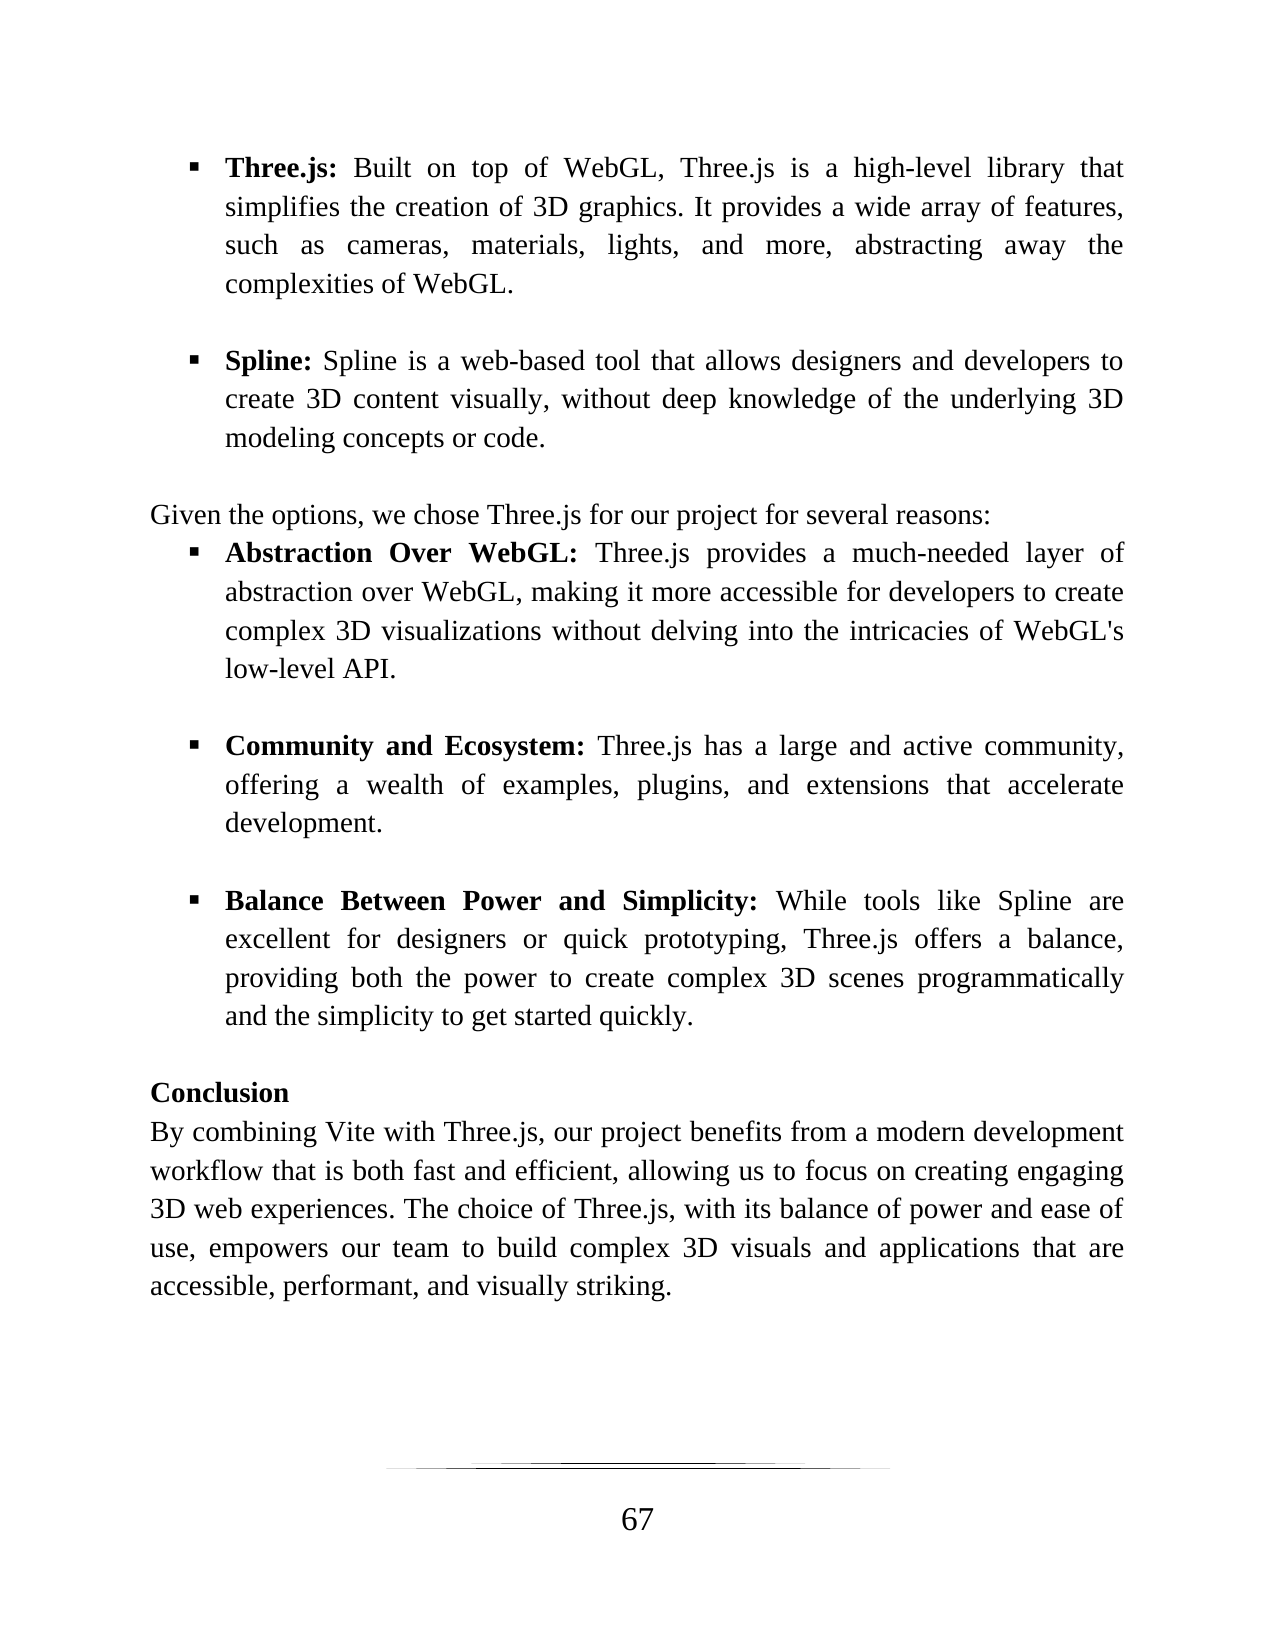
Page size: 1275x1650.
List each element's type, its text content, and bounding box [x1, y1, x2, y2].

list Spline: Spline is a web-based tool that allows designers and developers to create 3D content visually, without deep knowledge of the underlying 3D modeling concepts or code. [187, 343, 1125, 453]
list Abstraction Over WebGL: Three.js provides a much-needed layer of abstraction over WebGL, making it more accessible for developers to create complex 3D visualizations without delving into the intricacies of WebGL's low-level API. [187, 536, 1125, 685]
list Balance Between Power and Simplicity: While tools like Spline are excellent for designers or quick prototyping, Three.js offers a balance, providing both the power to create complex 3D scenes programmatically and the simplicity to get started quickly. [187, 883, 1125, 1032]
list Community and Ecosystem: Three.js has a large and active community, offering a wealth of examples, plugins, and extensions that accelerate development. [187, 728, 1125, 839]
text By combining Vite with Three.js, our project benefits from a modern development workflow that is both fast and efficient, allowing us to focus on creating engaging 3D web experiences. The choice of Three.js, with its balance of power and ease of use, empowers our team to build complex 3D visuals and applications that are accessible, performant, and visually striking. [150, 1114, 1125, 1302]
list Three.js: Built on top of WebGL, Three.js is a high-level library that simplifies the creation of 3D graphics. It provides a wide array of features, such as cameras, materials, lights, and more, abstracting away the complexities of WebGL. [187, 150, 1125, 299]
text Conclusion [150, 1076, 1125, 1109]
text Given the options, we chose Three.js for our project for several reasons: [150, 497, 1125, 531]
